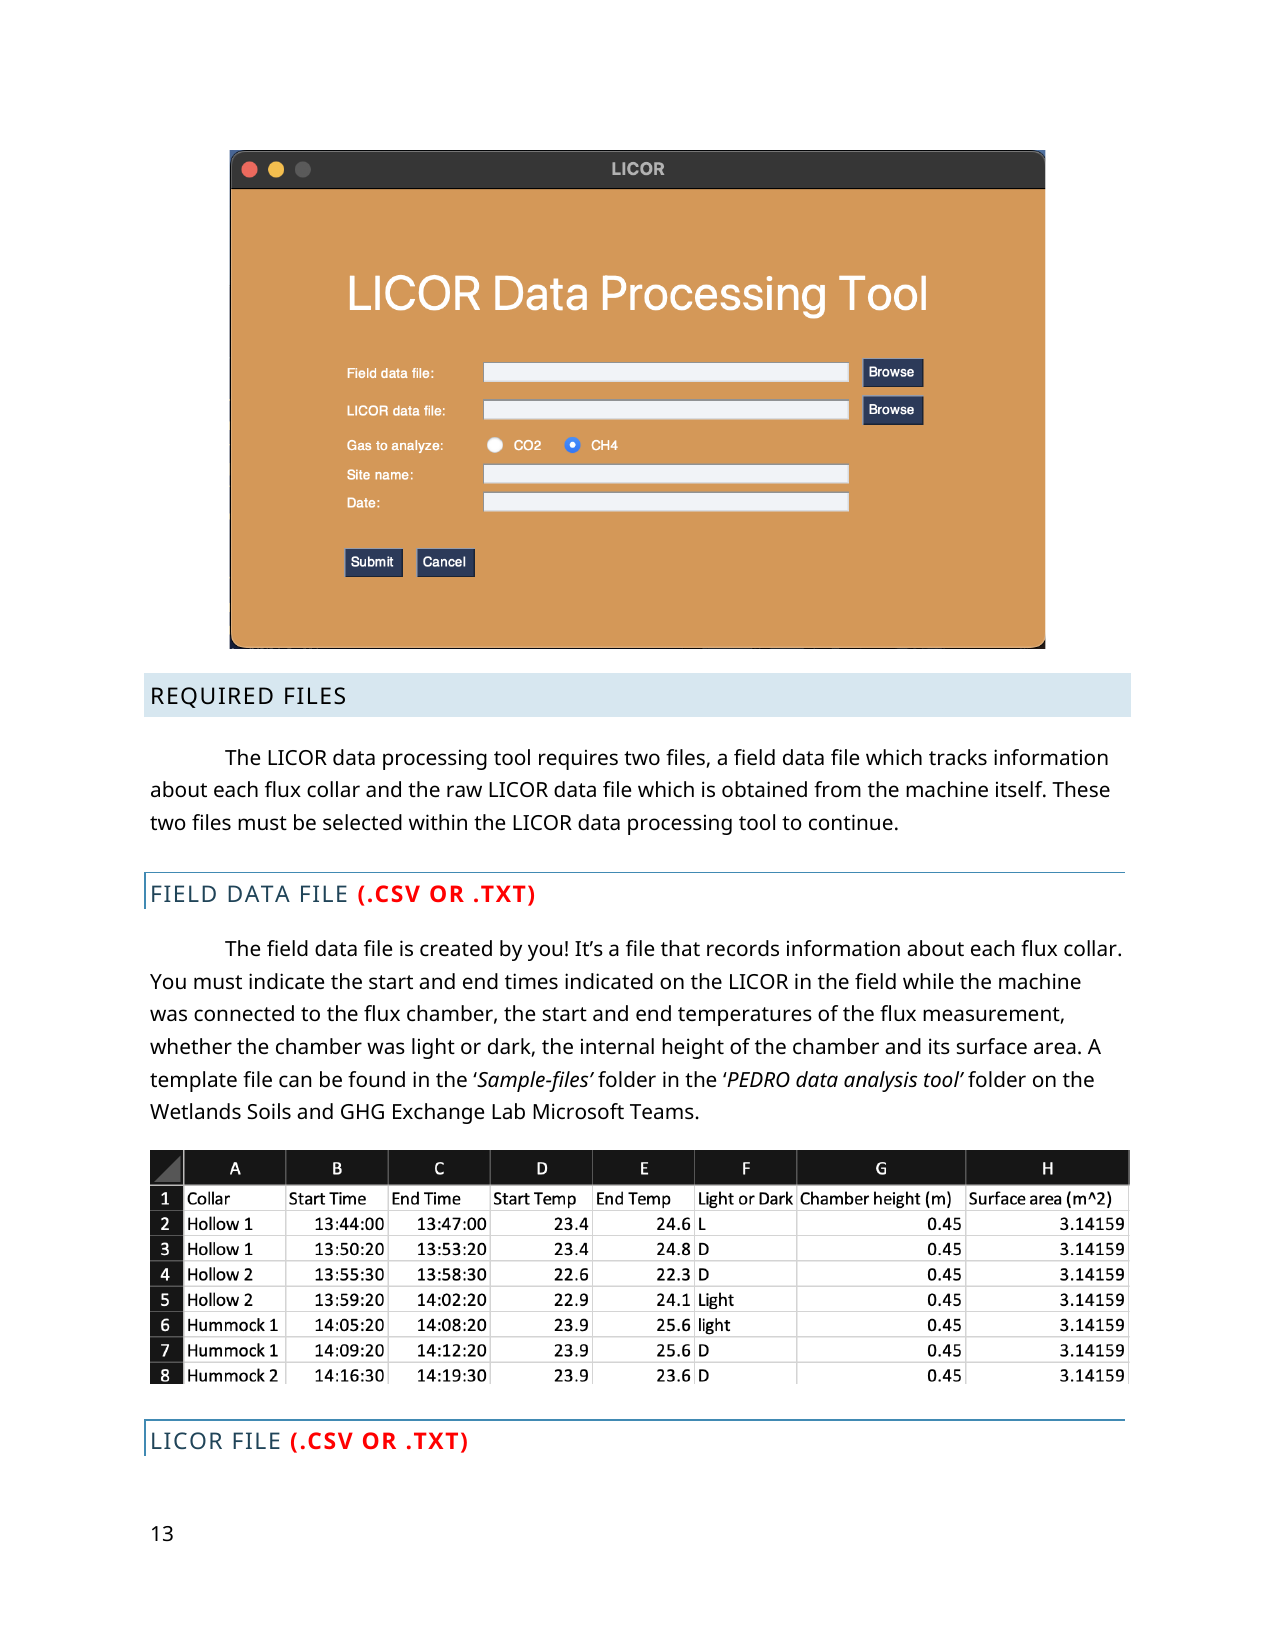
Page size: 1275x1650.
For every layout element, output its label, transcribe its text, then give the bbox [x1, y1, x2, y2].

text The LICOR data processing tool requires two files, a field data file which tracks information about each flux collar and the raw LICOR data file which is obtained from the machine itself. These two files must be selected within the LICOR data processing tool to continue. [150, 743, 1125, 836]
subtitle required files [150, 680, 1125, 711]
picture [150, 1150, 1130, 1384]
subtitle LICOR file (.csv or .txt) [146, 1421, 1125, 1456]
subtitle Field data file (.csv or .txt) [146, 873, 1125, 909]
text The field data file is created by you! It’s a file that records information about each flux collar. You must indicate the start and end times indicated on the LICOR in the field while the machine was connected to the flux chamber, the start and end temperatures of the flux measurement, whether the chamber was light or dark, the internal height of the chamber and its surface area. A template file can be found in the ‘Sample-files’ folder in the ‘PEDRO data analysis tool’ folder on the Wetlands Soils and GHG Exchange Lab Microsoft Teams. [150, 934, 1125, 1126]
picture [229, 150, 1046, 649]
